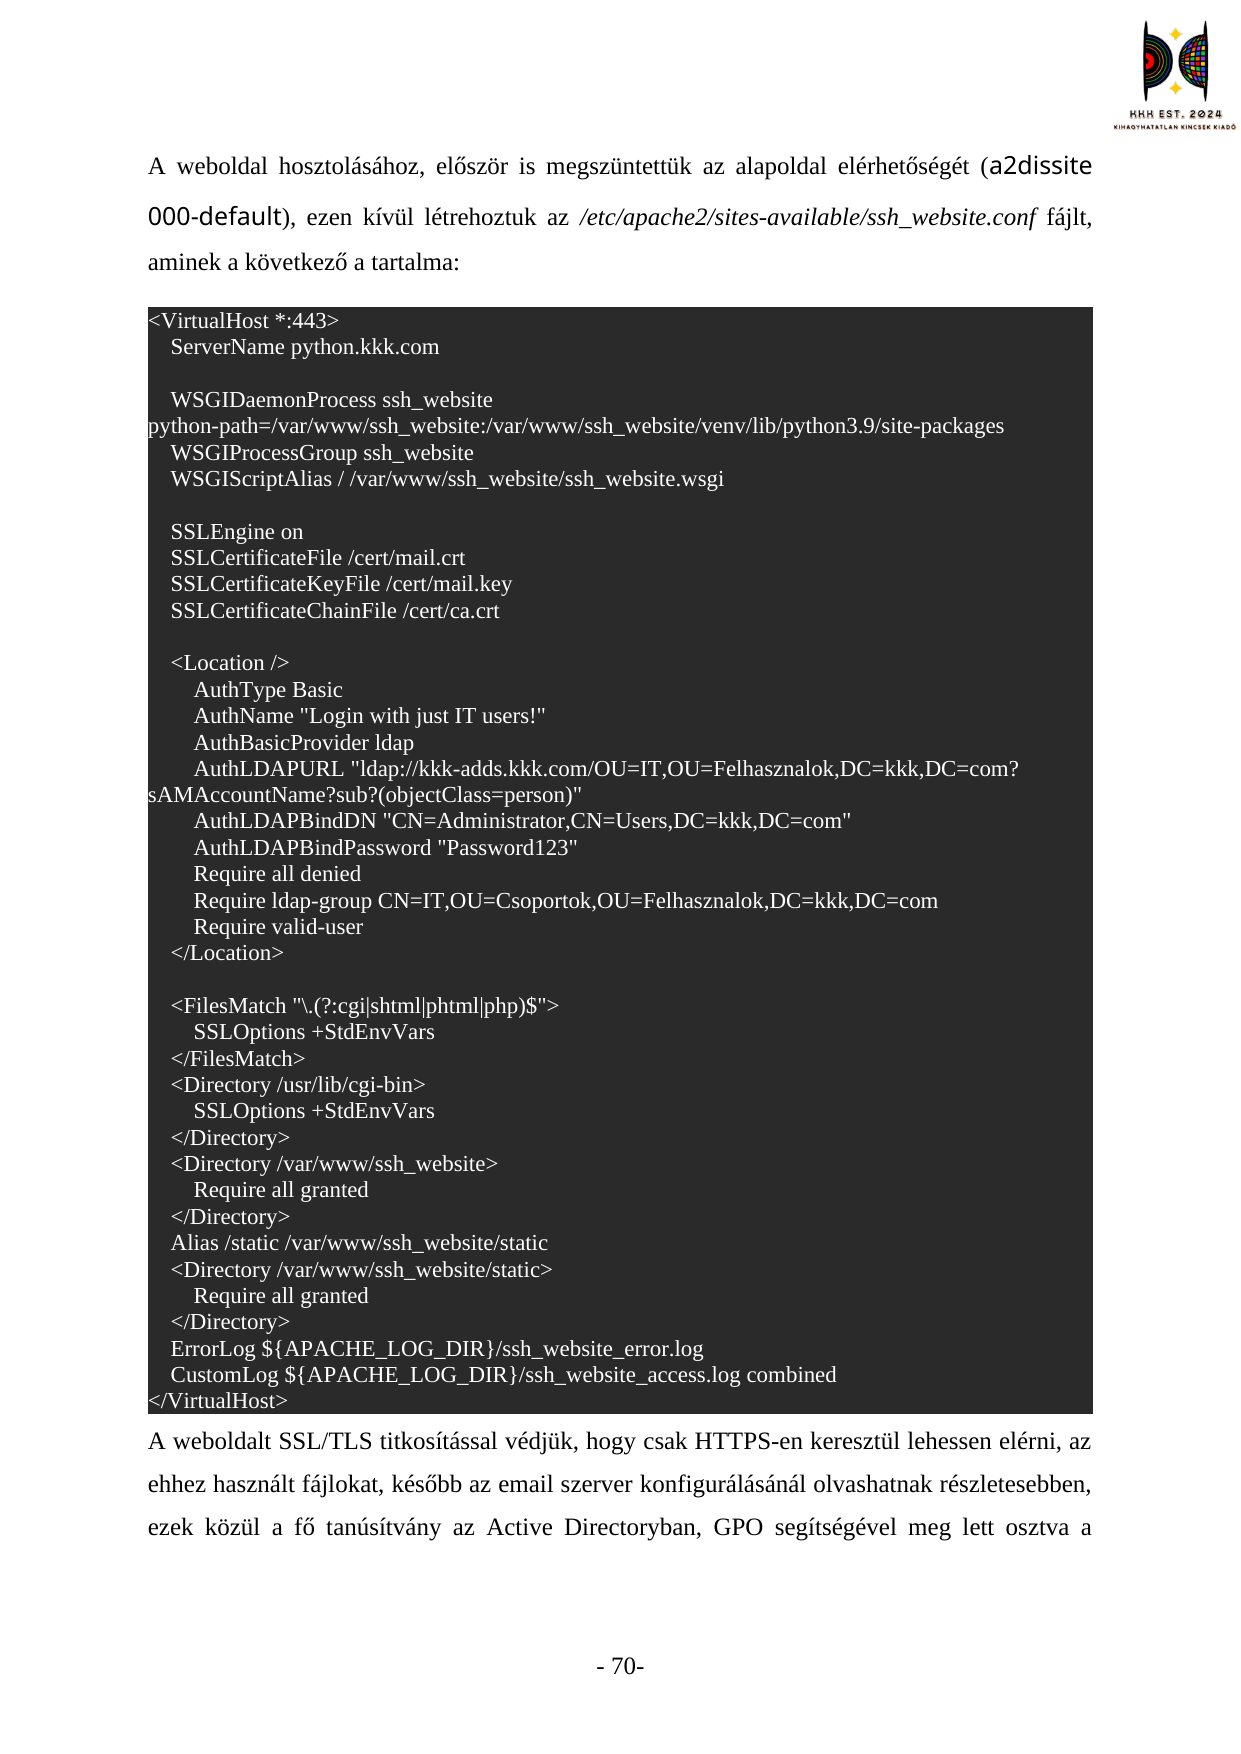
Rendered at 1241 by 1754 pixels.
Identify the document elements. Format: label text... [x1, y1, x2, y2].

text <Directory /var/www/ssh_website/static> [148, 1256, 1093, 1282]
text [148, 1426, 1093, 1541]
text </Location> [148, 939, 1093, 966]
text AuthName "Login with just IT users!" [148, 702, 1093, 728]
text <Directory /var/www/ssh_website> [148, 1150, 1093, 1177]
picture [1105, 9, 1241, 135]
text SSLEngine on [148, 518, 1093, 544]
text ErrorLog ${APACHE_LOG_DIR}/ssh_website_error.log [148, 1335, 1093, 1361]
text SSLOptions +StdEnvVars [148, 1097, 1093, 1124]
text WSGIScriptAlias / /var/www/ssh_website/ssh_website.wsgi [148, 465, 1093, 491]
text SSLOptions +StdEnvVars [148, 1018, 1093, 1045]
text AuthLDAPBindPassword "Password123" [148, 834, 1093, 860]
text AuthLDAPURL "ldap://kkk-adds.kkk.com/OU=IT,OU=Felhasznalok,DC=kkk,DC=com?sAMAccountName?sub?(objectClass=person)" [148, 755, 1093, 808]
text Require valid-user [148, 913, 1093, 939]
text <Location /> [148, 649, 1093, 676]
text </VirtualHost> [148, 1387, 1093, 1414]
text <FilesMatch "\.(?:cgi|shtml|phtml|php)$"> [148, 992, 1093, 1018]
text Require ldap-group CN=IT,OU=Csoportok,OU=Felhasznalok,DC=kkk,DC=com [148, 887, 1093, 913]
text </FilesMatch> [148, 1045, 1093, 1071]
text <VirtualHost *:443> [148, 307, 1093, 333]
text SSLCertificateKeyFile /cert/mail.key [148, 570, 1093, 597]
text </Directory> [148, 1203, 1093, 1229]
text Require all denied [148, 860, 1093, 887]
text SSLCertificateChainFile /cert/ca.crt [148, 597, 1093, 623]
text <Directory /usr/lib/cgi-bin> [148, 1071, 1093, 1097]
text AuthType Basic [148, 676, 1093, 702]
text ServerName python.kkk.com [148, 333, 1093, 359]
text Require all granted [148, 1282, 1093, 1308]
text CustomLog ${APACHE_LOG_DIR}/ssh_website_access.log combined [148, 1361, 1093, 1387]
text AuthLDAPBindDN "CN=Administrator,CN=Users,DC=kkk,DC=com" [148, 808, 1093, 834]
text </Directory> [148, 1308, 1093, 1335]
text AuthBasicProvider ldap [148, 728, 1093, 755]
text A weboldal hosztolásához, először is megszüntettük az alapoldal elérhetőségét (a2dissite 000-default), ezen kívül létrehoztuk az /etc/apache2/sites-available/ssh_website.conf fájlt, aminek a következő a tartalma: [148, 148, 1093, 276]
text SSLCertificateFile /cert/mail.crt [148, 544, 1093, 570]
text Require all granted [148, 1177, 1093, 1203]
text WSGIDaemonProcess ssh_website python-path=/var/www/ssh_website:/var/www/ssh_website/venv/lib/python3.9/site-packages [148, 386, 1093, 439]
text </Directory> [148, 1124, 1093, 1150]
text WSGIProcessGroup ssh_website [148, 439, 1093, 465]
text Alias /static /var/www/ssh_website/static [148, 1229, 1093, 1256]
